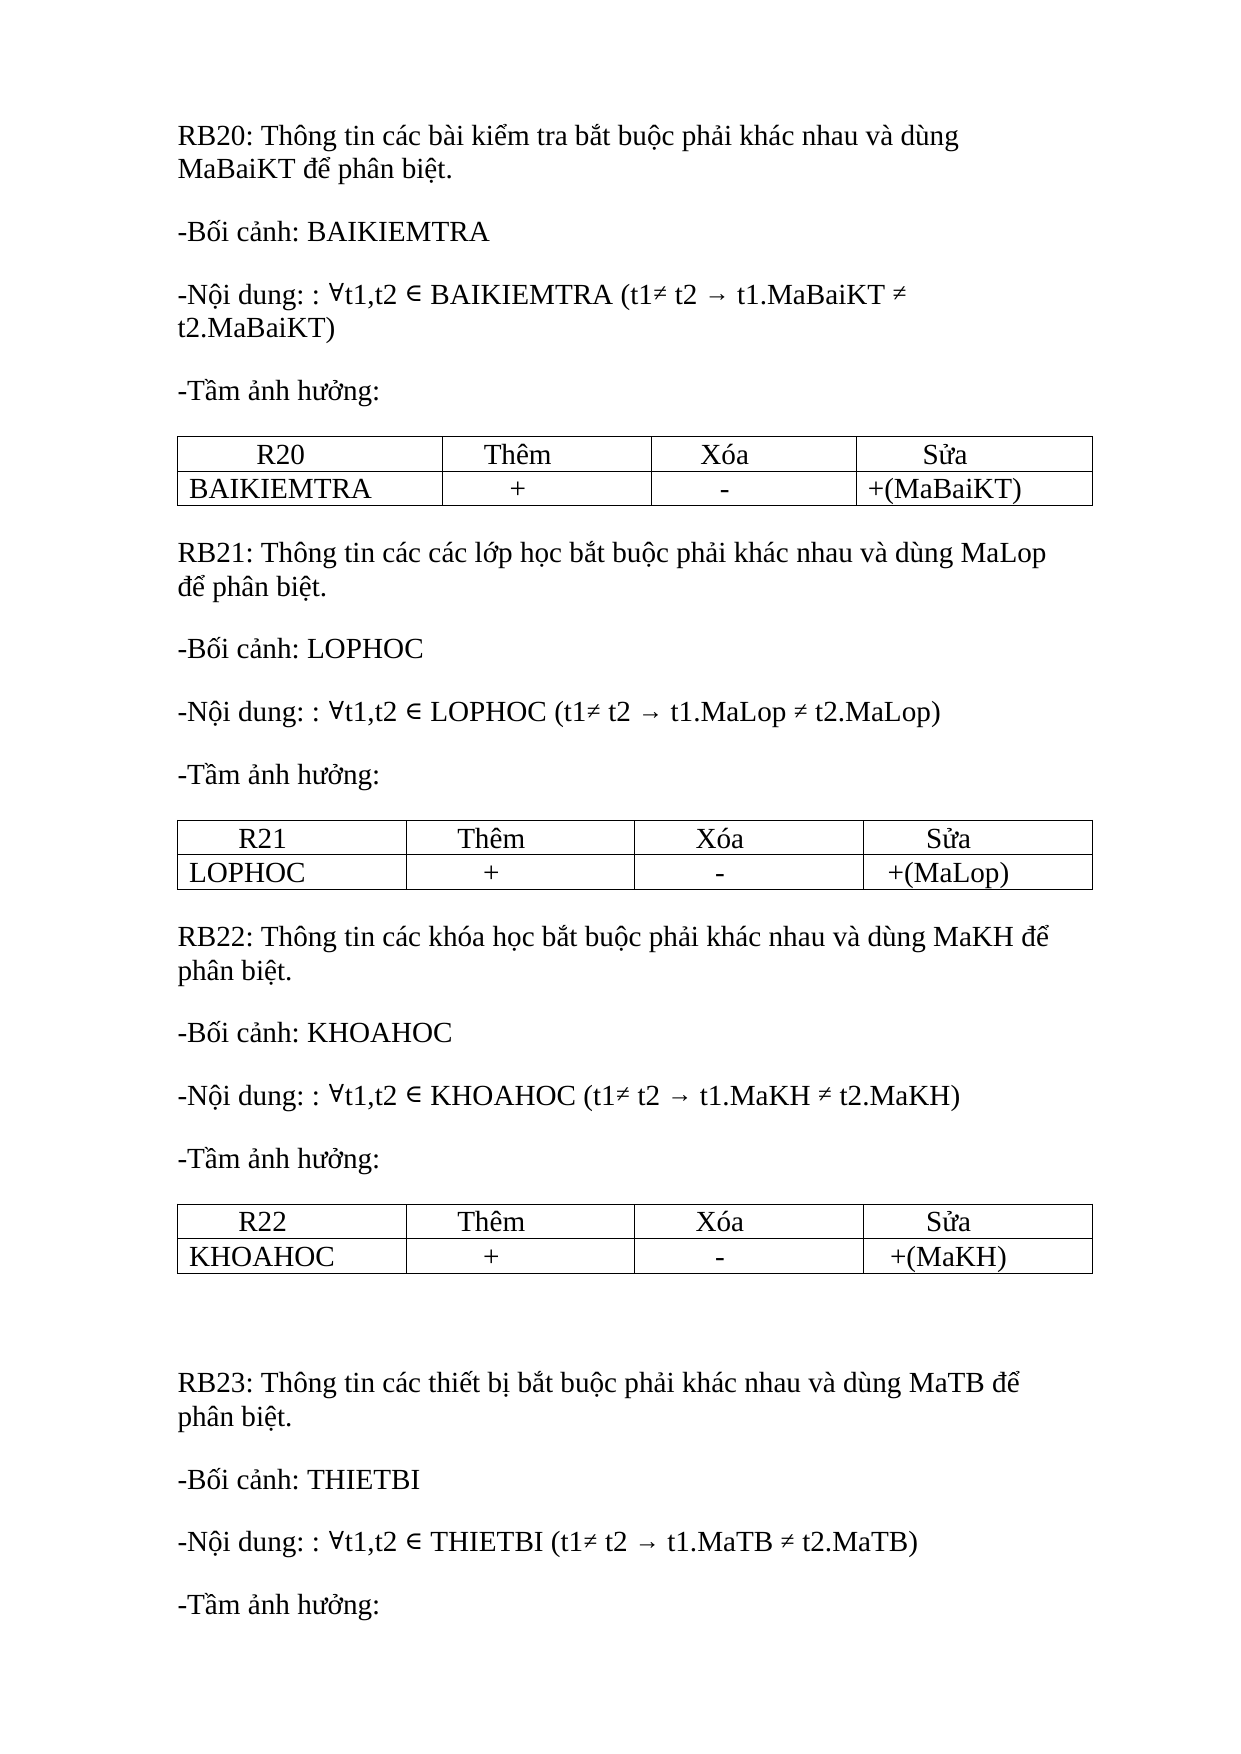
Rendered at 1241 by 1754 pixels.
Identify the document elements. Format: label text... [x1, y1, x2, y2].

text RB22: Thông tin các khóa học bắt buộc phải khác nhau và dùng MaKH để phân biệt. [177, 919, 1063, 986]
table_cell - [652, 472, 856, 505]
table_header R21 [178, 821, 406, 854]
table_header Xóa [635, 1205, 863, 1238]
table_header Xóa [652, 437, 856, 471]
table_cell - [635, 855, 863, 889]
table_header Sửa [864, 1205, 1092, 1238]
text RB21: Thông tin các các lớp học bắt buộc phải khác nhau và dùng MaLop để phân biệt. [177, 535, 1063, 602]
text -Tầm ảnh hưởng: [177, 757, 1063, 791]
text -Tầm ảnh hưởng: [177, 1587, 1063, 1621]
table_cell - [635, 1239, 863, 1273]
table_header R20 [178, 437, 442, 471]
text -Tầm ảnh hưởng: [177, 1141, 1063, 1174]
text -Tầm ảnh hưởng: [177, 373, 1063, 407]
table_cell +(MaBaiKT) [857, 472, 1092, 505]
table_cell + [407, 1239, 634, 1273]
table_header Xóa [635, 821, 863, 854]
text -Nội dung: : t1,t2 THIETBI (t1 t2 t1.MaTB t2.MaTB) [177, 1524, 1063, 1558]
table_cell + [443, 472, 651, 505]
text -Nội dung: : t1,t2 KHOAHOC (t1 t2 t1.MaKH t2.MaKH) [177, 1078, 1063, 1112]
table_cell + [407, 855, 634, 889]
text -Nội dung: : t1,t2 LOPHOC (t1 t2 t1.MaLop t2.MaLop) [177, 694, 1063, 728]
text RB23: Thông tin các thiết bị bắt buộc phải khác nhau và dùng MaTB để phân biệt. [177, 1366, 1063, 1433]
table_cell LOPHOC [178, 855, 406, 889]
table_header Thêm [443, 437, 651, 471]
table_header Sửa [864, 821, 1092, 854]
text -Bối cảnh: THIETBI [177, 1462, 1063, 1495]
text -Bối cảnh: BAIKIEMTRA [177, 214, 1063, 248]
text -Nội dung: : t1,t2 BAIKIEMTRA (t1 t2 t1.MaBaiKT t2.MaBaiKT) [177, 277, 1063, 344]
table_cell KHOAHOC [178, 1239, 406, 1273]
text -Bối cảnh: KHOAHOC [177, 1015, 1063, 1049]
table_cell +(MaKH) [864, 1239, 1092, 1273]
table_cell +(MaLop) [864, 855, 1092, 889]
text RB20: Thông tin các bài kiểm tra bắt buộc phải khác nhau và dùng MaBaiKT để phân biệt. [177, 118, 1063, 185]
table_header Sửa [857, 437, 1092, 471]
table_header R22 [178, 1205, 406, 1238]
table_header Thêm [407, 1205, 634, 1238]
table_header Thêm [407, 821, 634, 854]
text -Bối cảnh: LOPHOC [177, 632, 1063, 665]
table_cell BAIKIEMTRA [178, 472, 442, 505]
